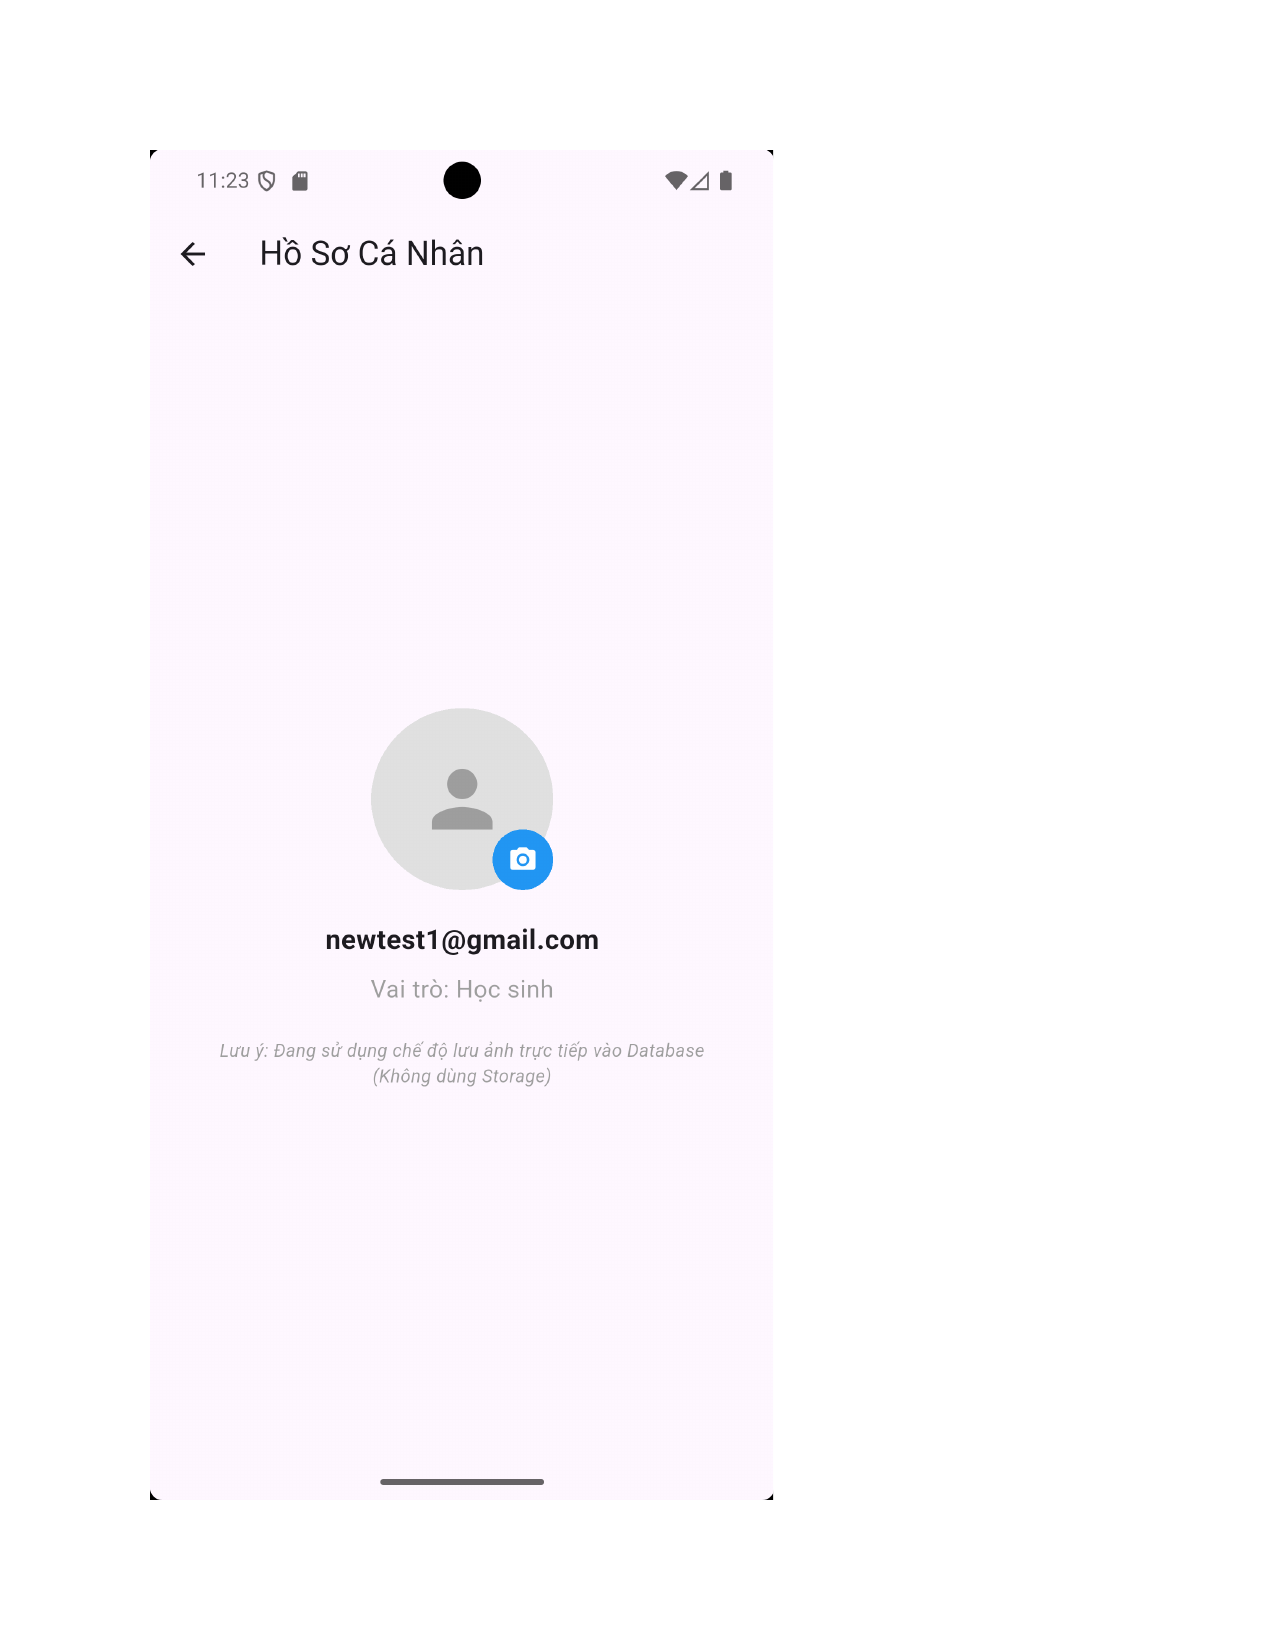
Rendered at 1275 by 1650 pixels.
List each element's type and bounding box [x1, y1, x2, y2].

picture [150, 150, 774, 1500]
